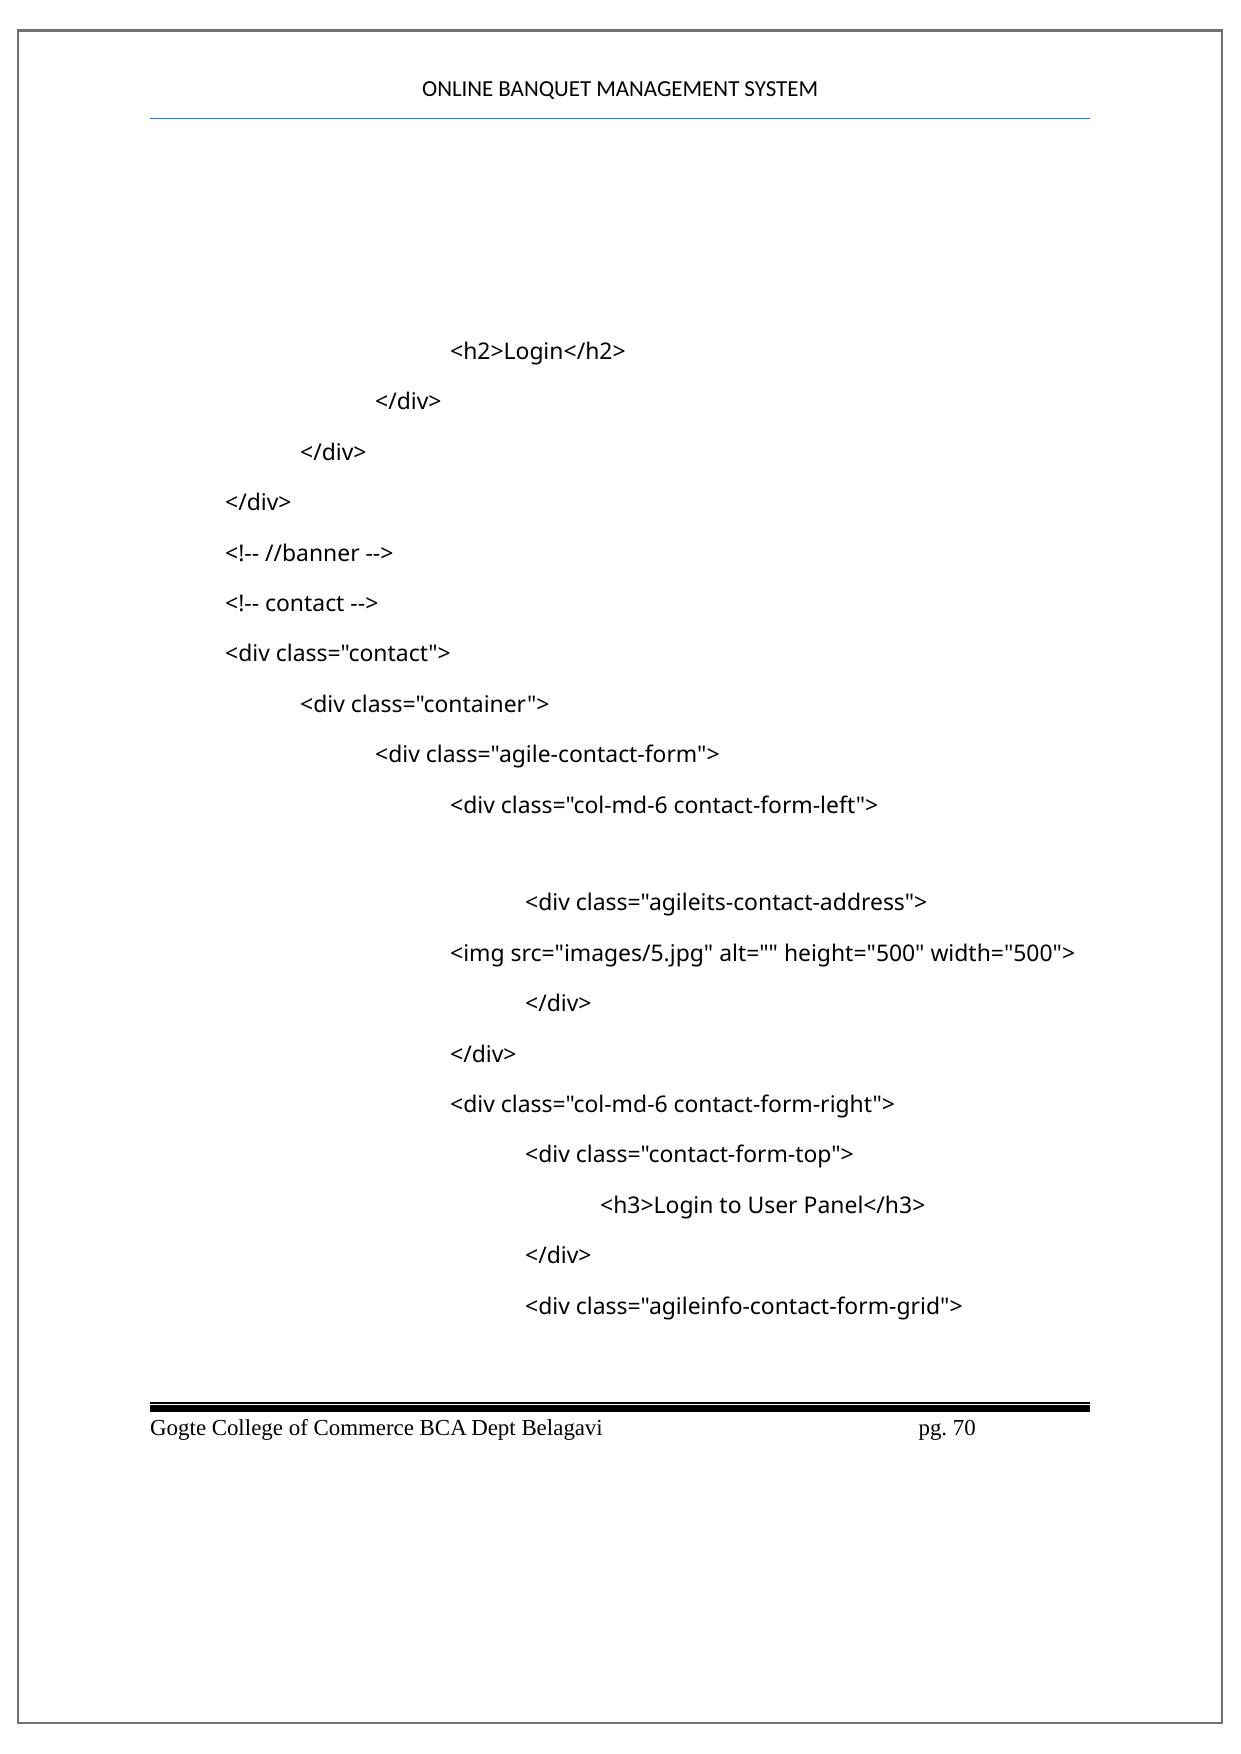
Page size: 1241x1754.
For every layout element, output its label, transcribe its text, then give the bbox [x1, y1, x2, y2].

text </div> [150, 987, 1090, 1018]
text <div class="contact"> [150, 637, 1090, 669]
text </div> [150, 1239, 1090, 1270]
text <div class="col-md-6 contact-form-left"> [150, 789, 1090, 820]
text <!-- //banner --> [150, 537, 1090, 568]
text <div class="container"> [150, 688, 1090, 719]
text <div class="contact-form-top"> [150, 1138, 1090, 1169]
text <h2>Login</h2> [150, 335, 1090, 366]
text <img src="images/5.jpg" alt="" height="500" width="500"> [150, 937, 1090, 968]
text </div> [150, 385, 1090, 417]
text <div class="agile-contact-form"> [150, 738, 1090, 769]
text <h3>Login to User Panel</h3> [150, 1189, 1090, 1220]
text </div> [150, 486, 1090, 517]
text <div class="agileits-contact-address"> [150, 886, 1090, 917]
text </div> [150, 436, 1090, 467]
text <div class="col-md-6 contact-form-right"> [150, 1088, 1090, 1119]
text <!-- contact --> [150, 587, 1090, 618]
text <div class="agileinfo-contact-form-grid"> [150, 1289, 1090, 1321]
text </div> [150, 1037, 1090, 1069]
